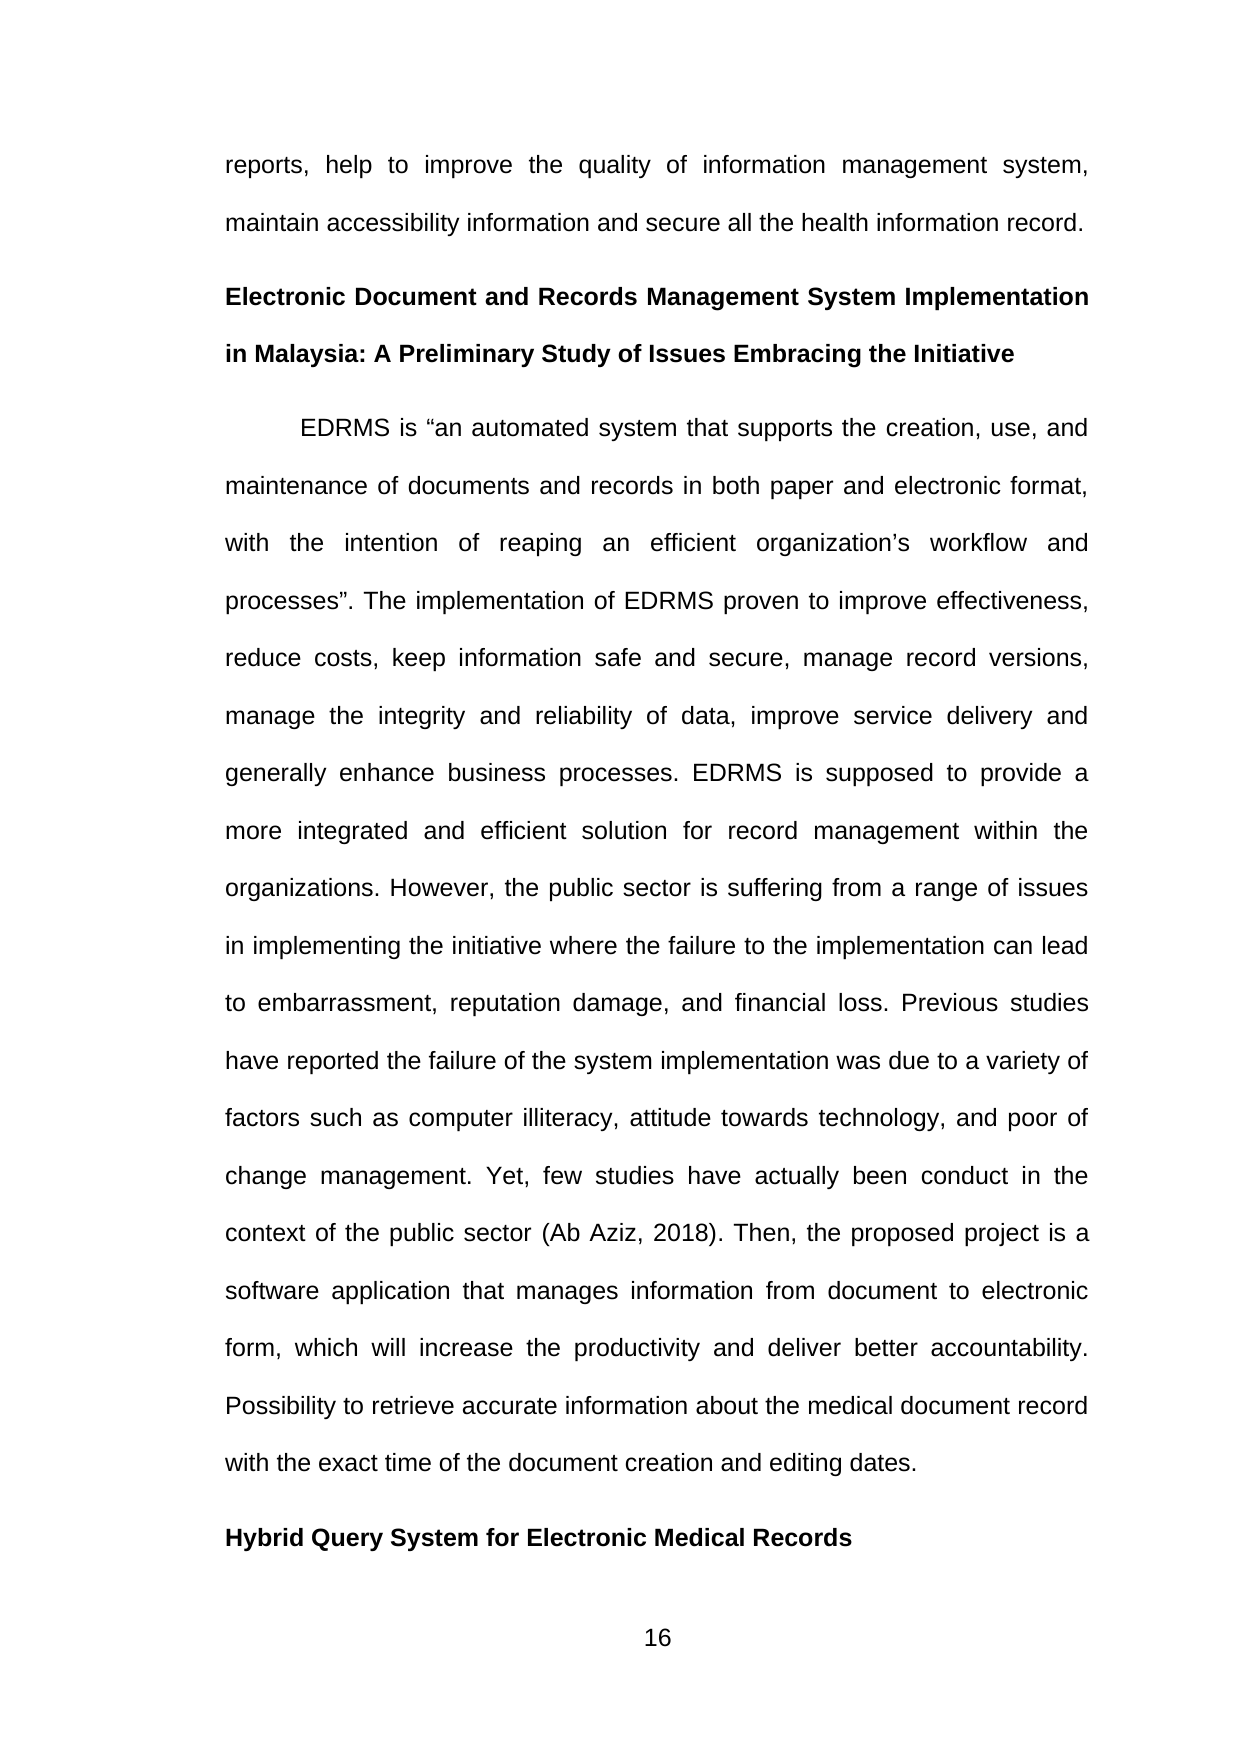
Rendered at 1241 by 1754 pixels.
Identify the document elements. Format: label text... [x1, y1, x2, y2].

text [225, 150, 1090, 236]
text Hybrid Query System for Electronic Medical Records [225, 1522, 1090, 1551]
text Electronic Document and Records Management System Implementation in Malaysia: A Preliminary Study of Issues Embracing the Initiative [225, 282, 1090, 368]
text EDRMS is “an automated system that supports the creation, use, and maintenance of documents and records in both paper and electronic format, with the intention of reaping an efficient organization’s workflow and processes”. The implementation of EDRMS proven to improve effectiveness, reduce costs, keep information safe and secure, manage record versions, manage the integrity and reliability of data, improve service delivery and generally enhance business processes. EDRMS is supposed to provide a more integrated and efficient solution for record management within the organizations. However, the public sector is suffering from a range of issues in implementing the initiative where the failure to the implementation can lead to embarrassment, reputation damage, and financial loss. Previous studies have reported the failure of the system implementation was due to a variety of factors such as computer illiteracy, attitude towards technology, and poor of change management. Yet, few studies have actually been conduct in the context of the public sector . Then, the proposed project is a software application that manages information from document to electronic form, which will increase the productivity and deliver better accountability. Possibility to retrieve accurate information about the medical document record with the exact time of the document creation and editing dates. [225, 413, 1090, 1477]
